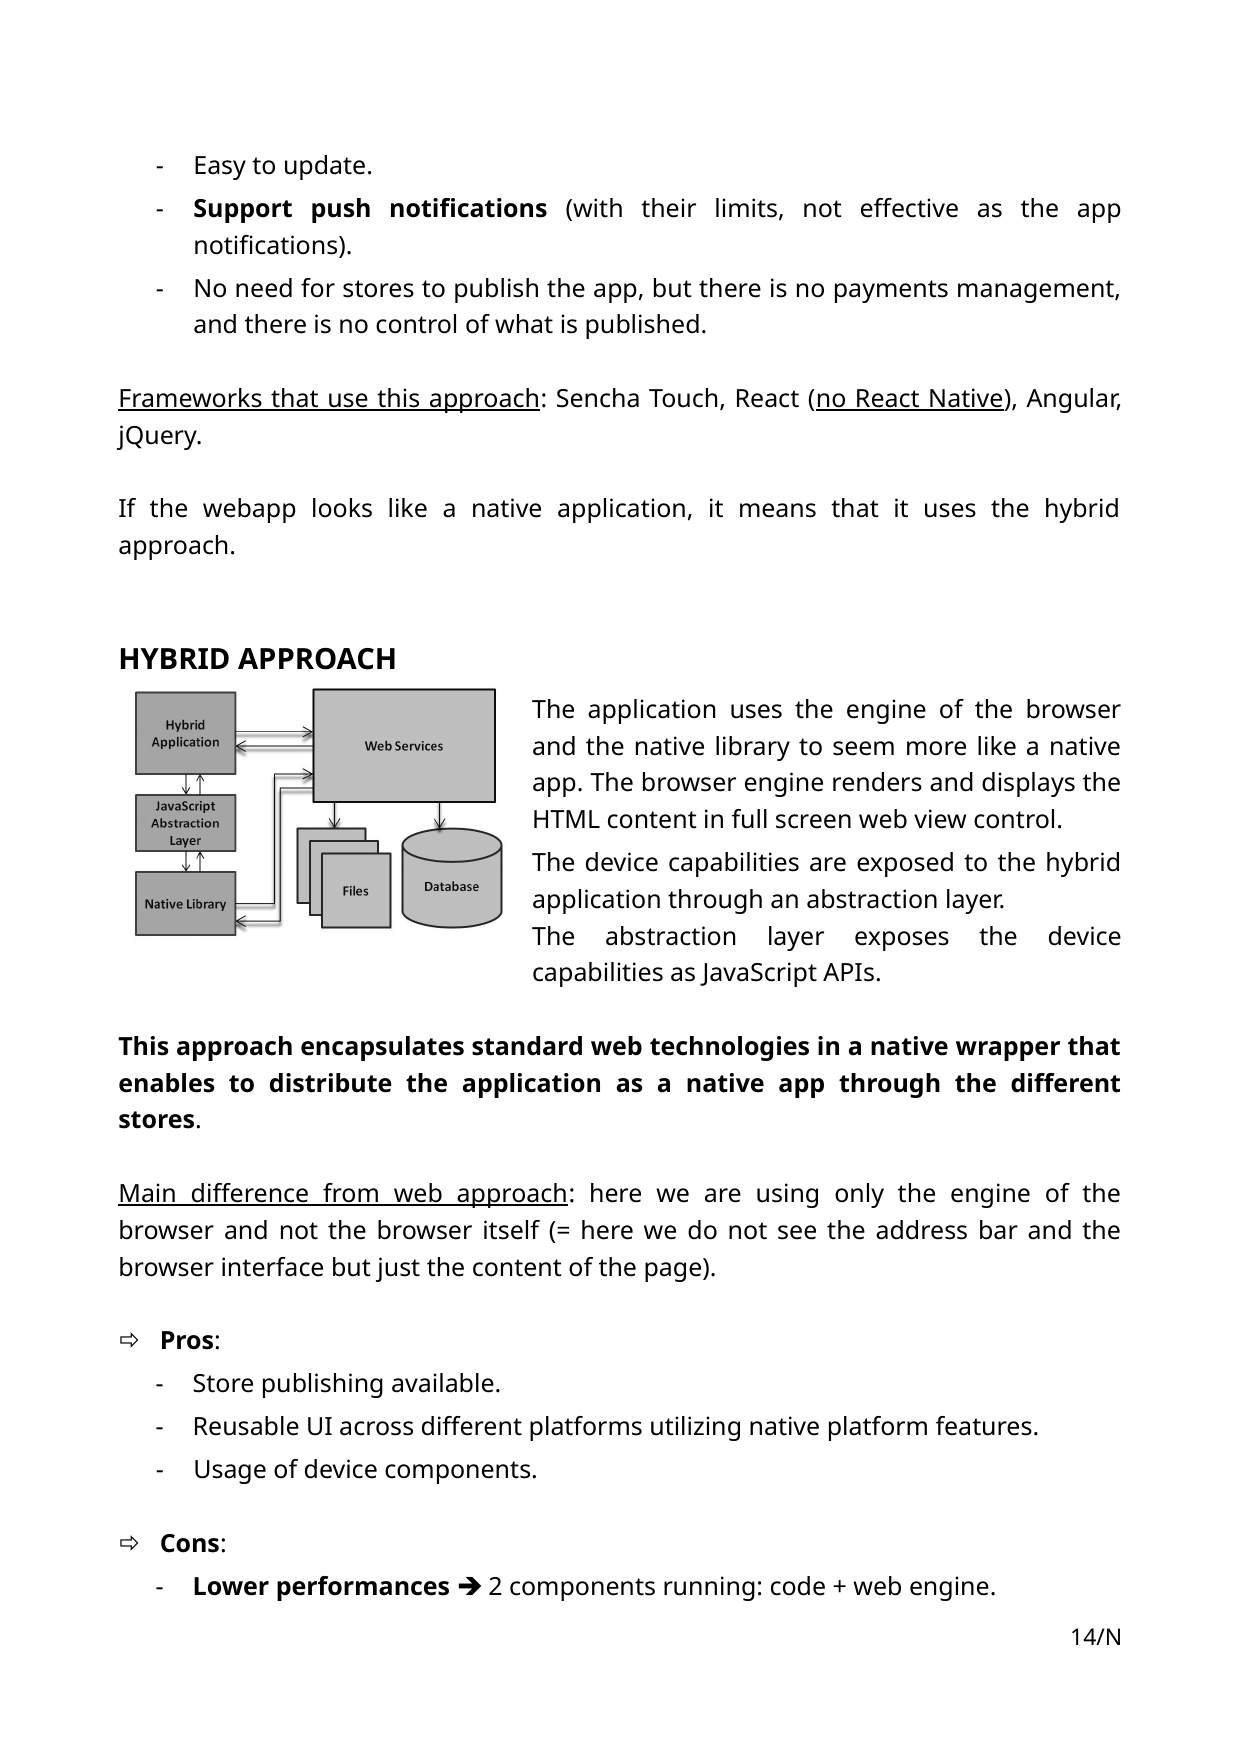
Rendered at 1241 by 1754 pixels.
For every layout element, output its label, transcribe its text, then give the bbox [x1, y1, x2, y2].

list Reusable UI across different platforms utilizing native platform features. [155, 1409, 1122, 1443]
text The application uses the engine of the browser and the native library to seem more like a native app. The browser engine renders and displays the HTML content in full screen web view control. [514, 691, 1122, 836]
text Frameworks that use this approach: Sencha Touch, React (no React Native), Angular, jQuery. [118, 381, 1122, 452]
list Cons: [118, 1525, 1122, 1559]
text The abstraction layer exposes the device capabilities as JavaScript APIs. [118, 918, 1122, 989]
text Main difference from web approach: here we are using only the engine of the browser and not the browser itself (= here we do not see the address bar and the browser interface but just the content of the page). [118, 1176, 1122, 1283]
text If the webapp looks like a native application, it means that it uses the hybrid approach. [118, 491, 1122, 562]
text The device capabilities are exposed to the hybrid application through an abstraction layer. [514, 845, 1122, 916]
list No need for stores to publish the app, but there is no payments management, and there is no control of what is published. [156, 270, 1122, 341]
list Usage of device components. [156, 1452, 1122, 1486]
list Easy to update. [156, 148, 1122, 182]
list Lower performances 2 components running: code + web engine. [155, 1568, 1122, 1602]
text This approach encapsulates standard web technologies in a native wrapper that enables to distribute the application as a native app through the different stores. [118, 1028, 1122, 1136]
list Support push notifications (with their limits, not effective as the app notifications). [156, 191, 1122, 261]
list Store publishing available. [155, 1366, 1122, 1400]
list Pros: [118, 1323, 1122, 1357]
text HYBRID APPROACH [118, 638, 1122, 678]
